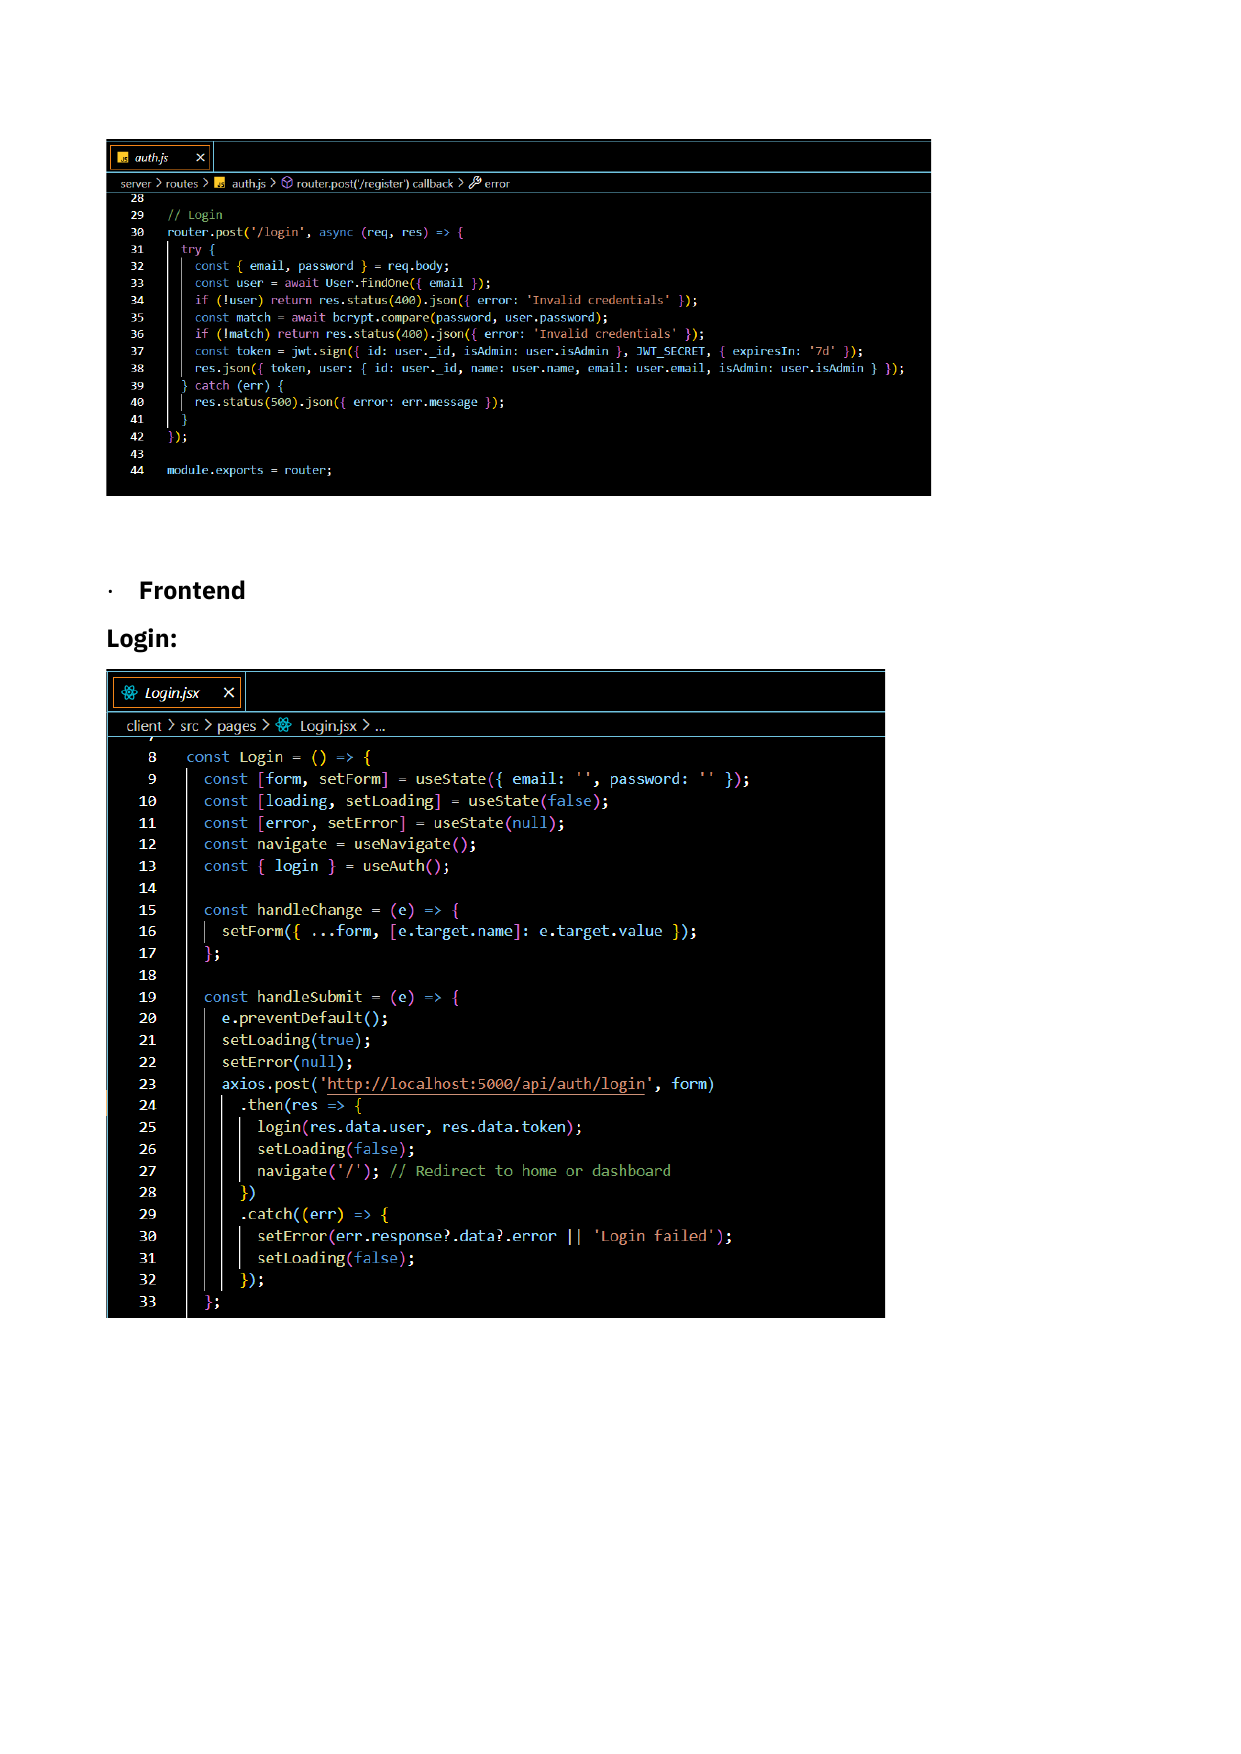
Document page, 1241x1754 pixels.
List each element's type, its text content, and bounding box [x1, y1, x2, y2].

picture [106, 669, 886, 1318]
picture [106, 139, 932, 496]
text · Frontend [106, 574, 1143, 606]
text Login: [106, 621, 1143, 654]
